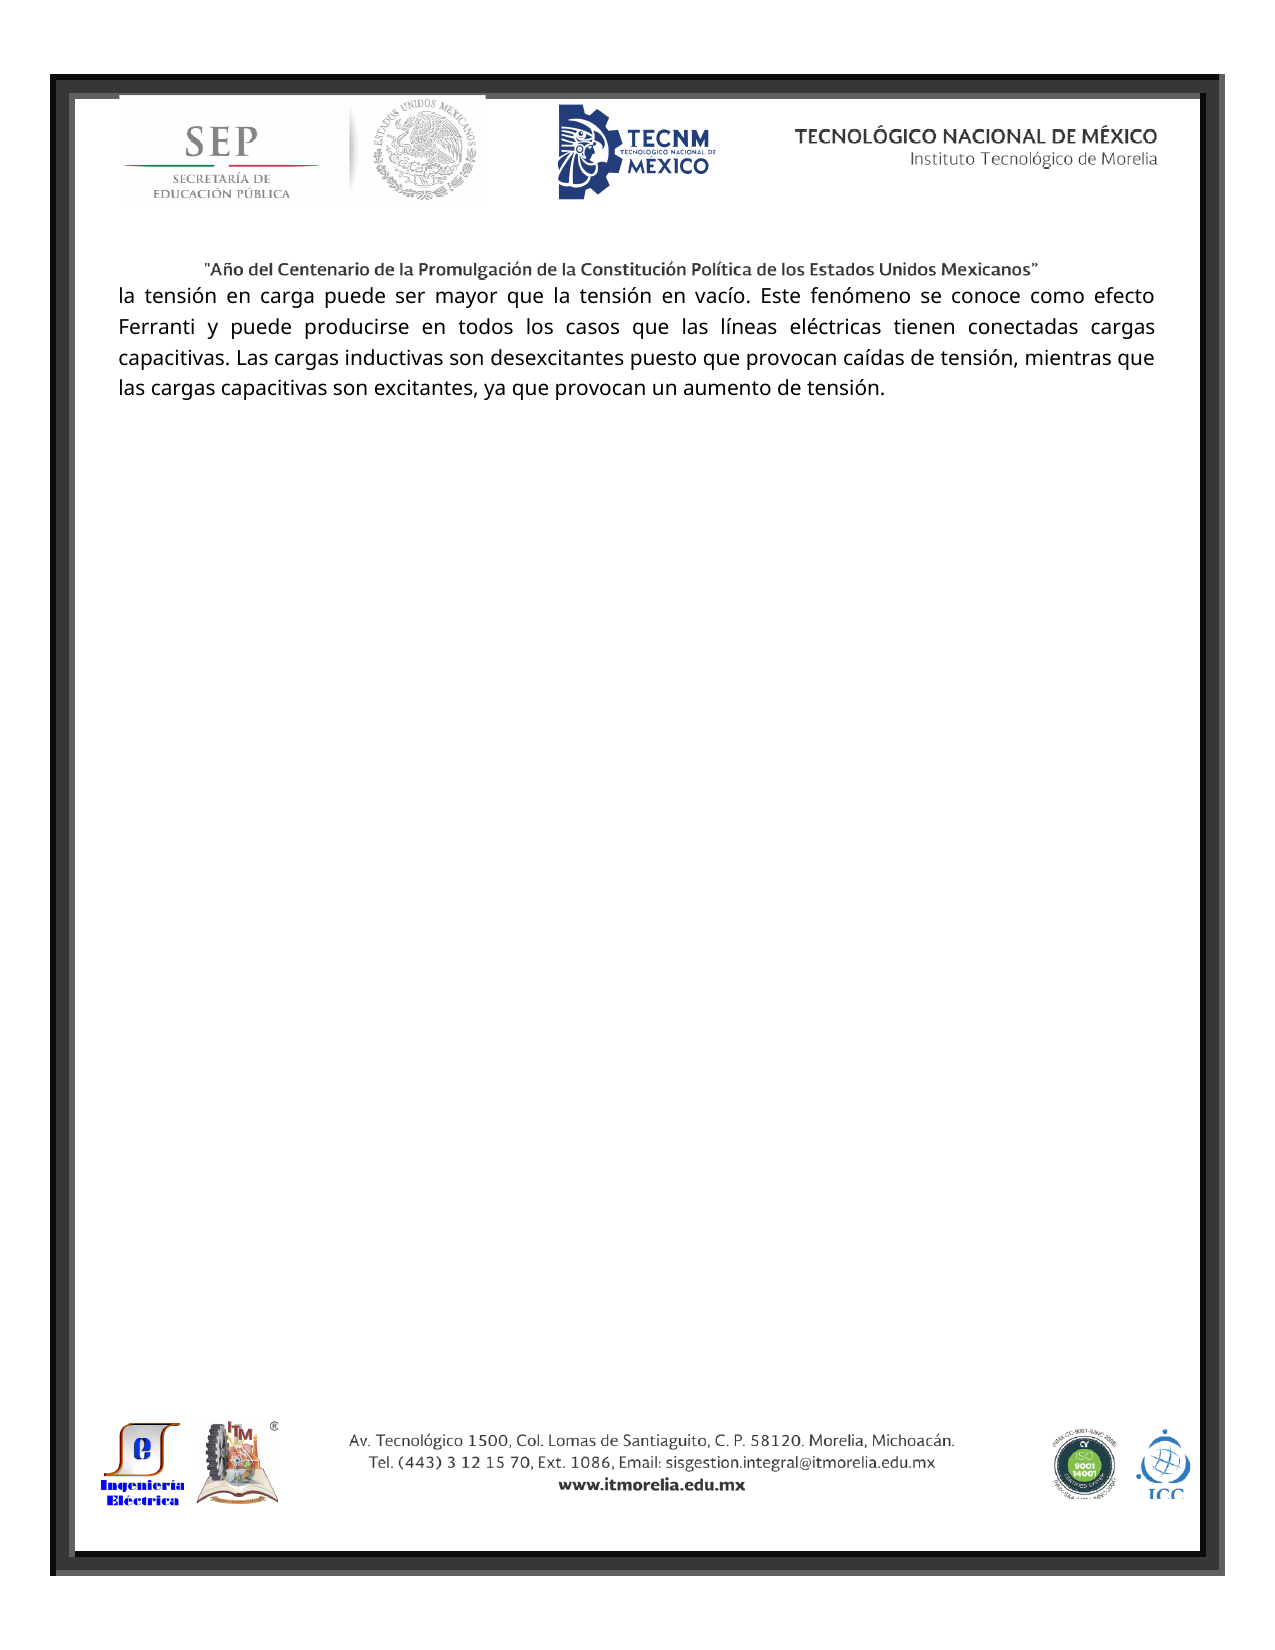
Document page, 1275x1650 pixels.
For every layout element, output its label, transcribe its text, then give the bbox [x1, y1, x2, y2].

picture [100, 1423, 184, 1508]
picture [196, 1421, 279, 1504]
picture [334, 1423, 1195, 1504]
picture [119, 95, 1157, 280]
